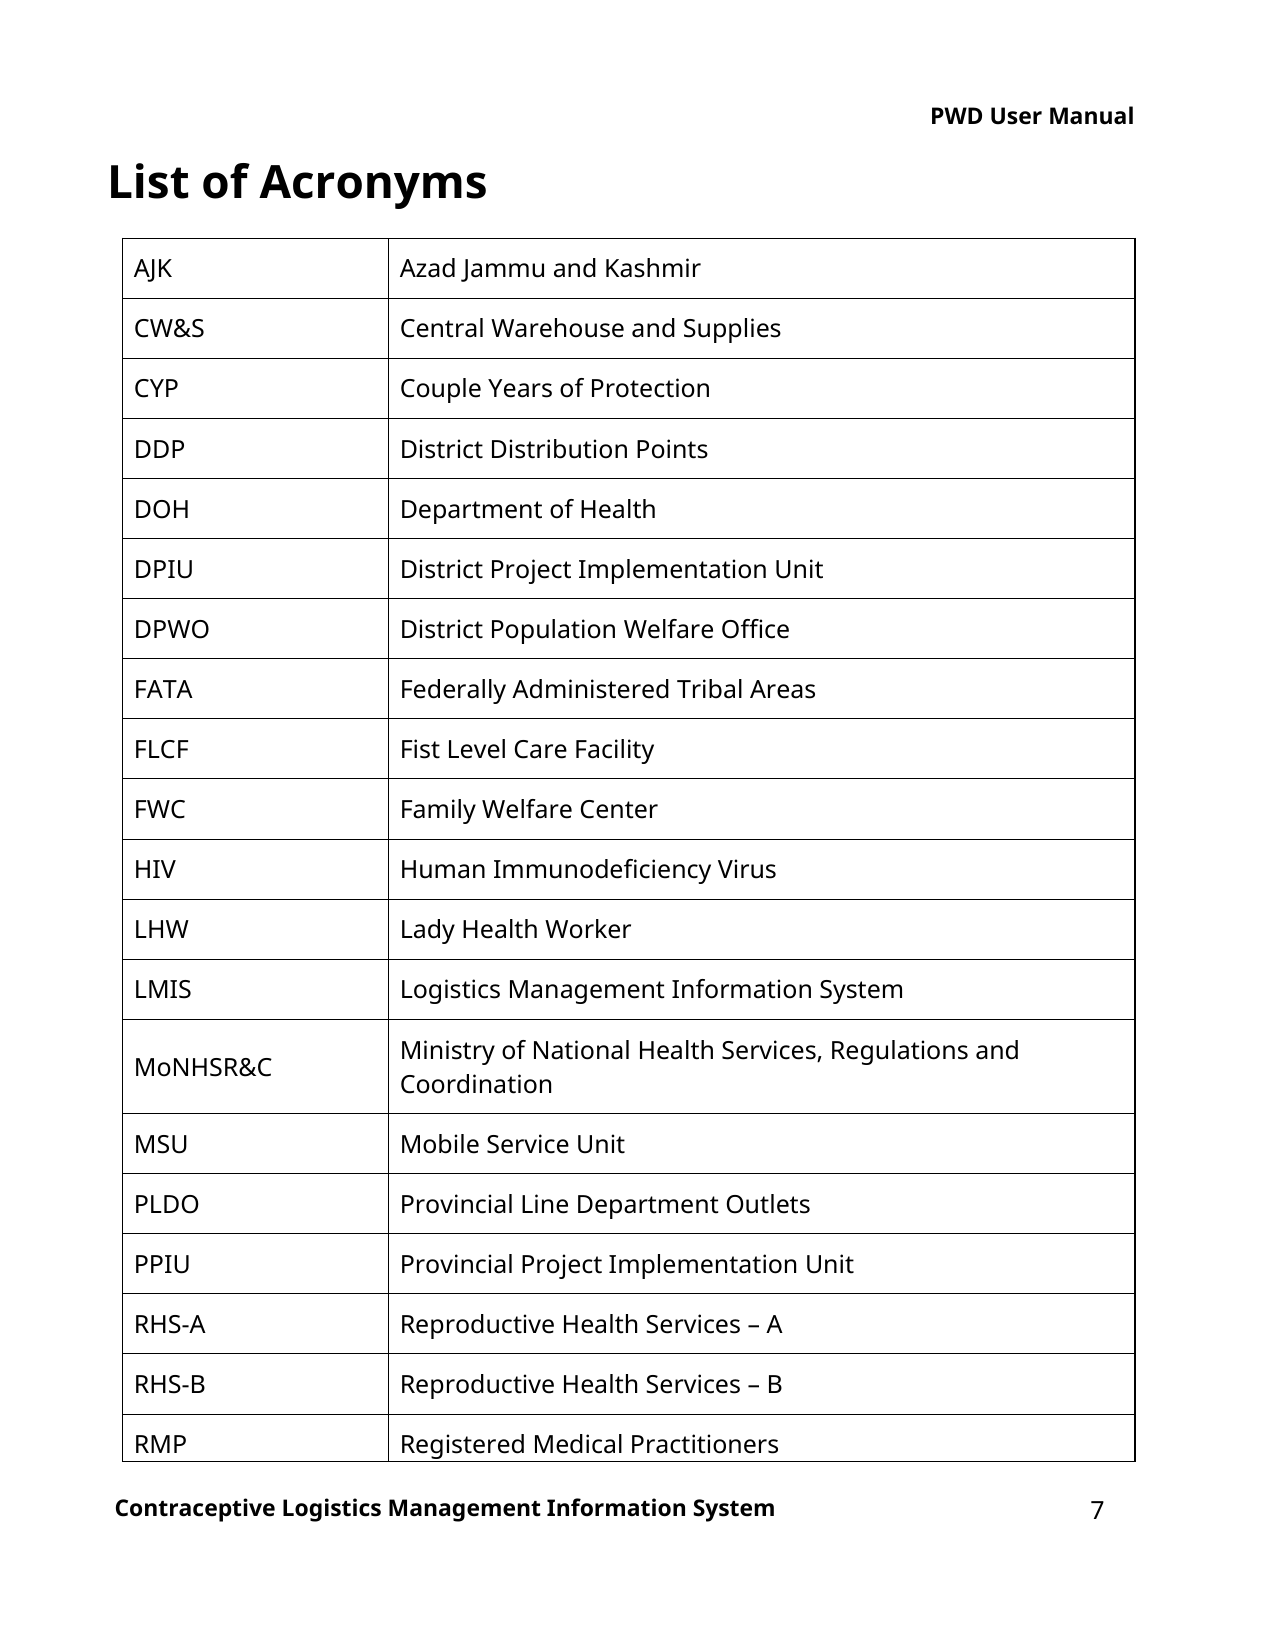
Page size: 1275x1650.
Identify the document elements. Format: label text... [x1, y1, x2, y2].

table_cell Mobile Service Unit [389, 1114, 1134, 1173]
table_header Azad Jammu and Kashmir [389, 239, 1134, 297]
table_cell Department of Health [389, 479, 1134, 538]
table_cell PPIU [123, 1234, 388, 1293]
table_cell FLCF [123, 719, 388, 778]
table_cell Provincial Project Implementation Unit [389, 1234, 1134, 1293]
table_cell Central Warehouse and Supplies [389, 299, 1134, 358]
table_cell DPIU [123, 539, 388, 598]
table_header AJK [123, 239, 388, 297]
table_cell FWC [123, 779, 388, 838]
table_cell District Distribution Points [389, 419, 1134, 478]
table_cell CW&S [123, 299, 388, 358]
table_cell CYP [123, 359, 388, 418]
table_cell Couple Years of Protection [389, 359, 1134, 418]
table_cell RMP [123, 1415, 388, 1461]
table_cell DOH [123, 479, 388, 538]
table_cell DPWO [123, 599, 388, 658]
table_cell LMIS [123, 960, 388, 1019]
table_cell PLDO [123, 1174, 388, 1233]
table_cell FATA [123, 659, 388, 718]
table_cell Federally Administered Tribal Areas [389, 659, 1134, 718]
table_cell District Population Welfare Office [389, 599, 1134, 658]
table_cell Provincial Line Department Outlets [389, 1174, 1134, 1233]
table_cell DDP [123, 419, 388, 478]
table_cell District Project Implementation Unit [389, 539, 1134, 598]
table_cell MSU [123, 1114, 388, 1173]
table_cell RHS-A [123, 1294, 388, 1353]
table_cell Fist Level Care Facility [389, 719, 1134, 778]
table_cell Family Welfare Center [389, 779, 1134, 838]
table_cell LHW [123, 900, 388, 959]
table_cell Reproductive Health Services – A [389, 1294, 1134, 1353]
table_cell RHS-B [123, 1354, 388, 1413]
table_cell Logistics Management Information System [389, 960, 1134, 1019]
table_cell HIV [123, 840, 388, 898]
table_cell Reproductive Health Services – B [389, 1354, 1134, 1413]
table_cell Ministry of National Health Services, Regulations and Coordination [389, 1020, 1134, 1113]
subtitle List of Acronyms [107, 150, 1134, 212]
table_cell Human Immunodeficiency Virus [389, 840, 1134, 898]
table_cell MoNHSR&C [123, 1020, 388, 1113]
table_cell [389, 1415, 1134, 1461]
table_cell Lady Health Worker [389, 900, 1134, 959]
